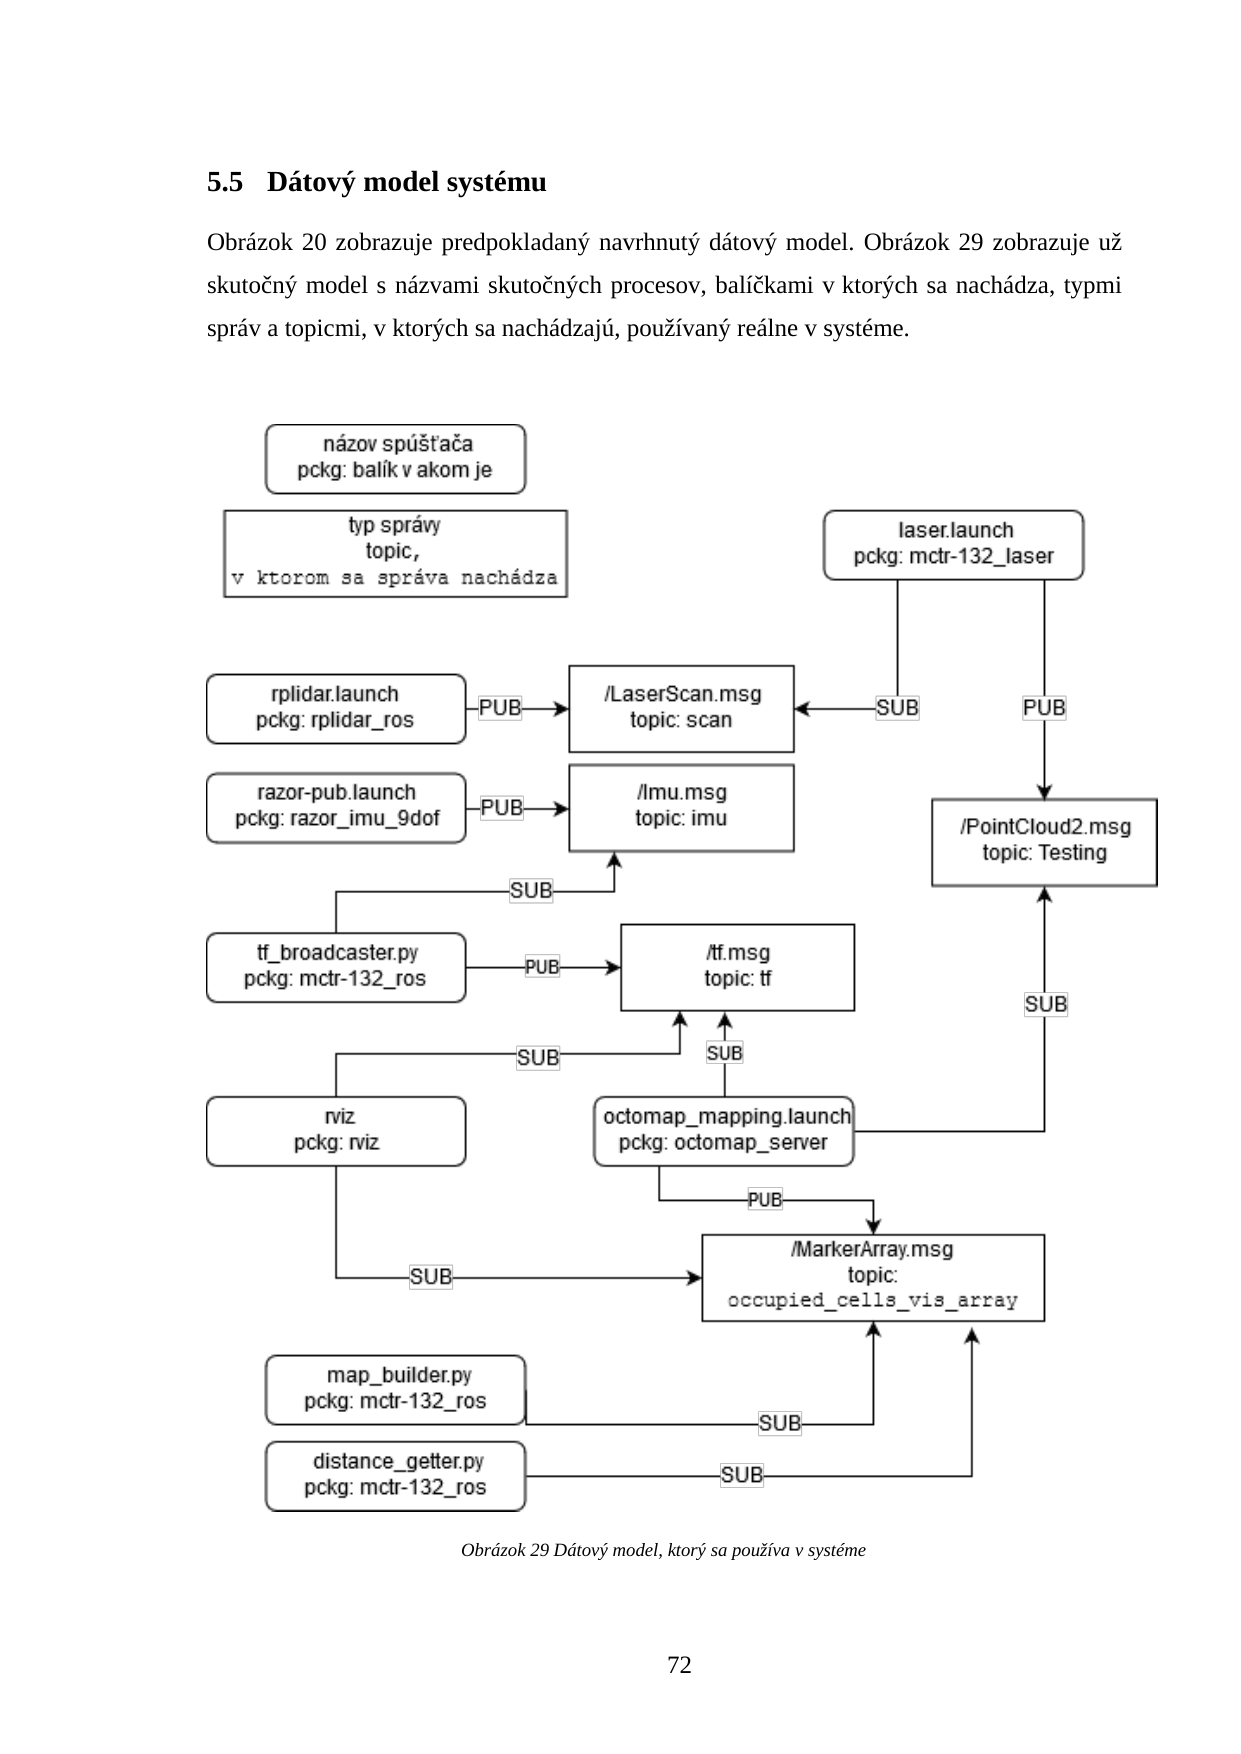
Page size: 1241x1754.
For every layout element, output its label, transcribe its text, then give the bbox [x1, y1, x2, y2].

text Obrázok 20 zobrazuje predpokladaný navrhnutý dátový model. Obrázok 29 zobrazuje už skutočný model s názvami skutočných procesov, balíčkami v ktorých sa nachádza, typmi správ a topicmi, v ktorých sa nachádzajú, používaný reálne v systéme. [207, 227, 1122, 342]
picture [206, 424, 1158, 1512]
subtitle Dátový model systému [207, 164, 1122, 198]
text Obrázok 29 Dátový model, ktorý sa používa v systéme [207, 1539, 1122, 1561]
